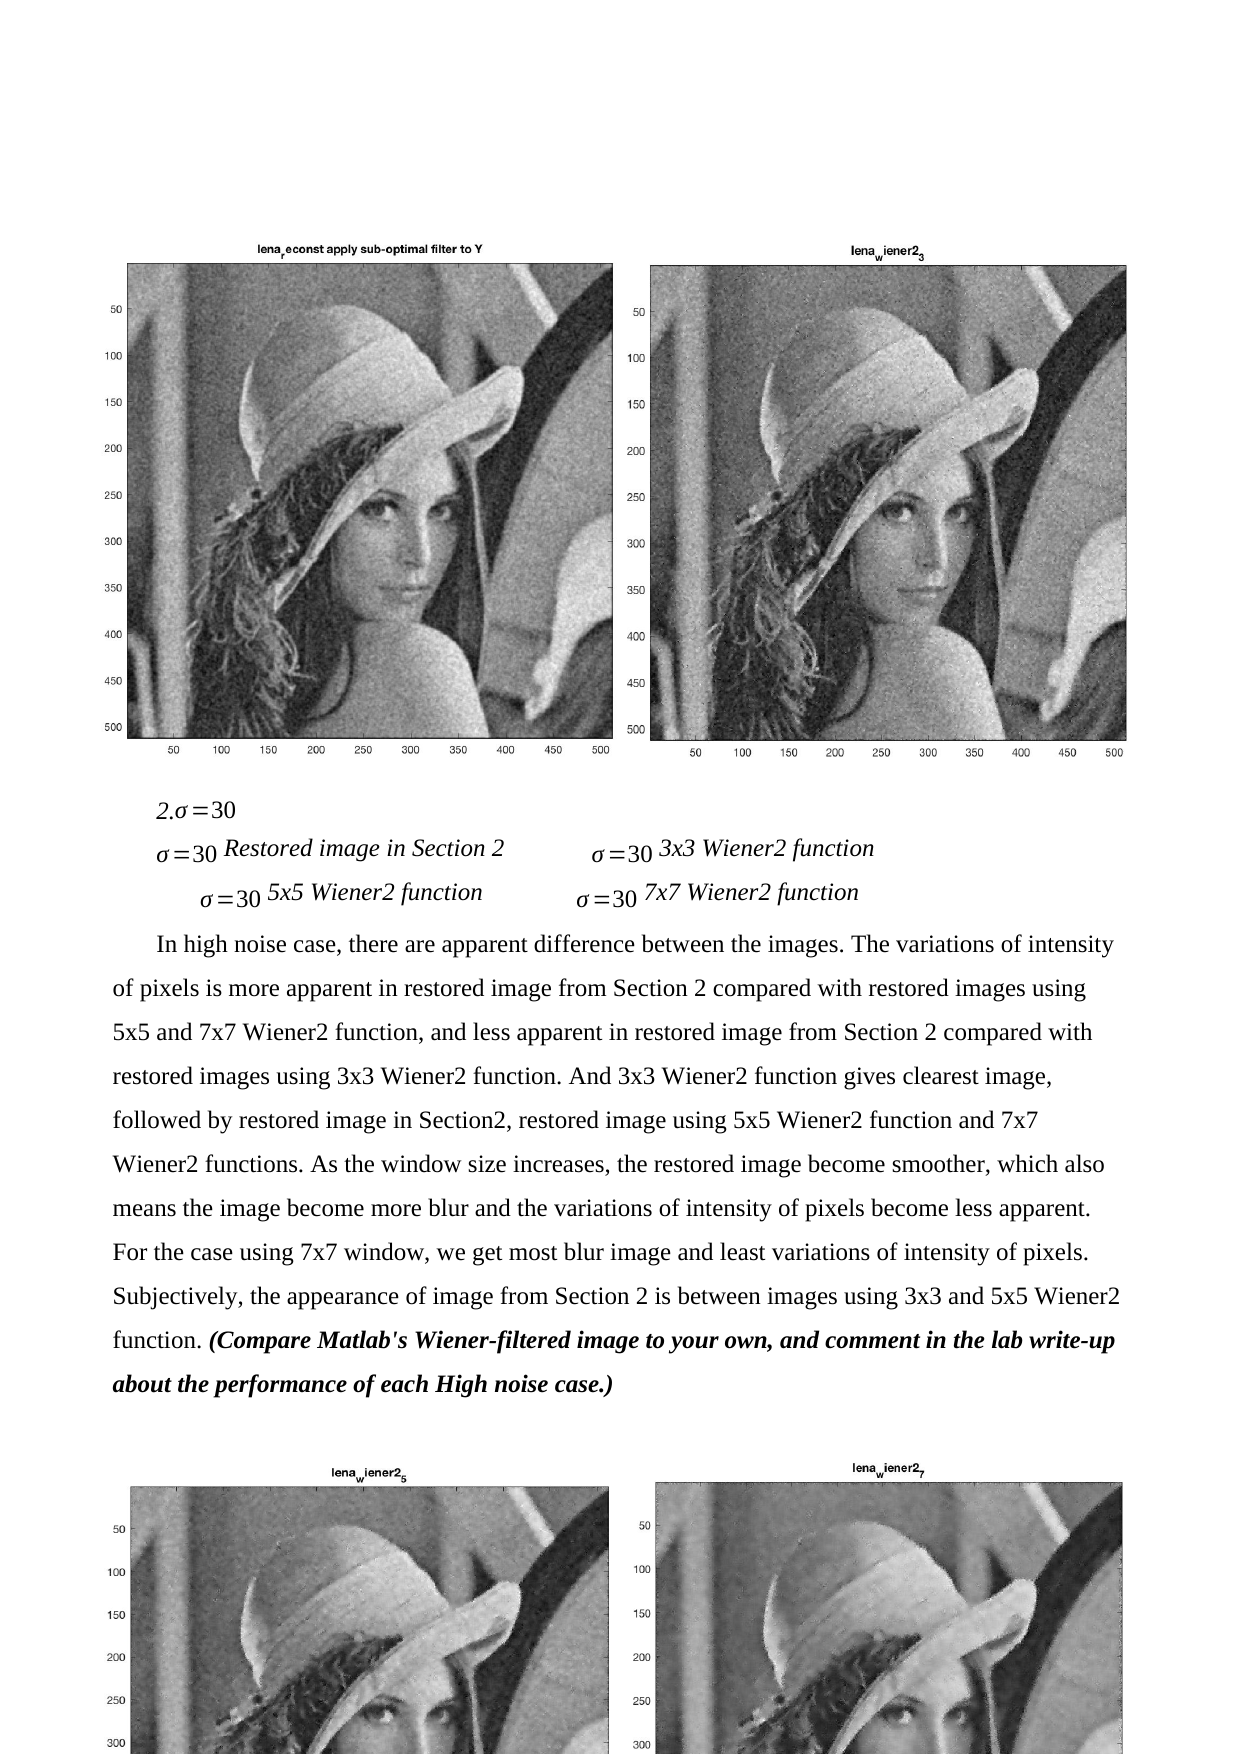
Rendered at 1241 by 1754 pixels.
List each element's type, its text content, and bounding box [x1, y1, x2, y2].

picture [628, 1462, 1128, 1754]
picture [621, 221, 1135, 758]
text 5x5 Wiener2 function 7x7 Wiener2 function [112, 877, 1128, 921]
text Restored image in Section 2 3x3 Wiener2 function [112, 833, 1128, 877]
text In high noise case, there are apparent difference between the images. The variations of intensity of pixels is more apparent in restored image from Section 2 compared with restored images using 5x5 and 7x7 Wiener2 function, and less apparent in restored image from Section 2 compared with restored images using 3x3 Wiener2 function. And 3x3 Wiener2 function gives clearest image, followed by restored image in Section2, restored image using 5x5 Wiener2 function and 7x7 Wiener2 functions. As the window size increases, the restored image become smoother, which also means the image become more blur and the variations of intensity of pixels become less apparent. For the case using 7x7 window, we get most blur image and least variations of intensity of pixels. Subjectively, the appearance of image from Section 2 is between images using 3x3 and 5x5 Wiener2 function. (Compare Matlab's Wiener-filtered image to your own, and comment in the lab write-up about the performance of each High noise case.) [112, 921, 1128, 1406]
picture [101, 1462, 615, 1754]
picture [97, 227, 620, 767]
